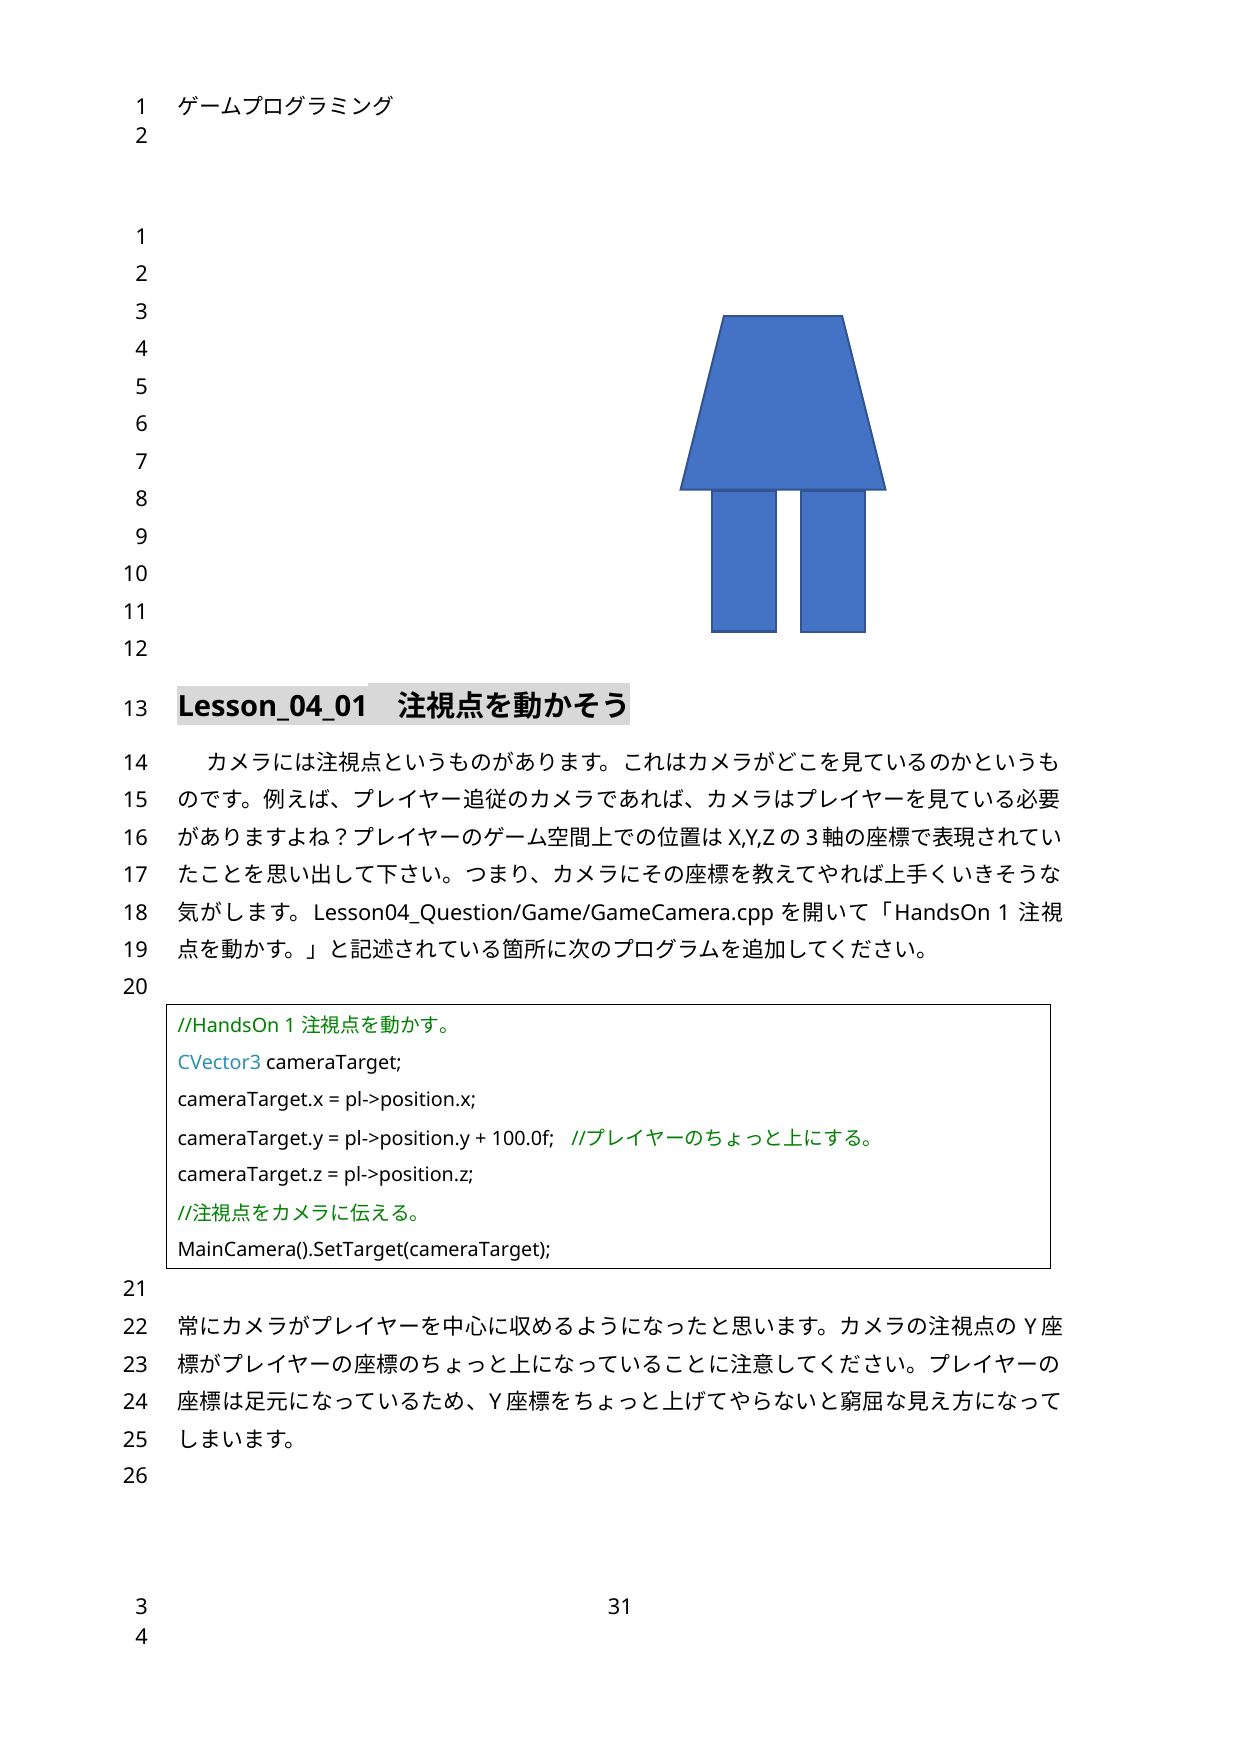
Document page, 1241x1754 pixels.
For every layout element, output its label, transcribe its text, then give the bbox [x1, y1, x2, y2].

table_header //HandsOn 1 注視点を動かす。 CVector3 cameraTarget; cameraTarget.x = pl->position.x; cameraTarget.y = pl->position.y + 100.0f; //プレイヤーのちょっと上にする。 cameraTarget.z = pl->position.z; //注視点をカメラに伝える。 MainCamera().SetTarget(cameraTarget); [167, 1005, 1050, 1268]
text 常にカメラがプレイヤーを中心に収めるようになったと思います。カメラの注視点のY座標がプレイヤーの座標のちょっと上になっていることに注意してください。プレイヤーの座標は足元になっているため、Y座標をちょっと上げてやらないと窮屈な見え方になってしまいます。 [177, 1306, 1063, 1456]
subtitle Lesson_04_01 注視点を動かそう [177, 667, 1063, 742]
text カメラには注視点というものがあります。これはカメラがどこを見ているのかというものです。例えば、プレイヤー追従のカメラであれば、カメラはプレイヤーを見ている必要がありますよね？プレイヤーのゲーム空間上での位置はX,Y,Zの3軸の座標で表現されていたことを思い出して下さい。つまり、カメラにその座標を教えてやれば上手くいきそうな気がします。Lesson04_Question/Game/GameCamera.cppを開いて「HandsOn 1 注視点を動かす。」と記述されている箇所に次のプログラムを追加してください。 [177, 742, 1063, 967]
